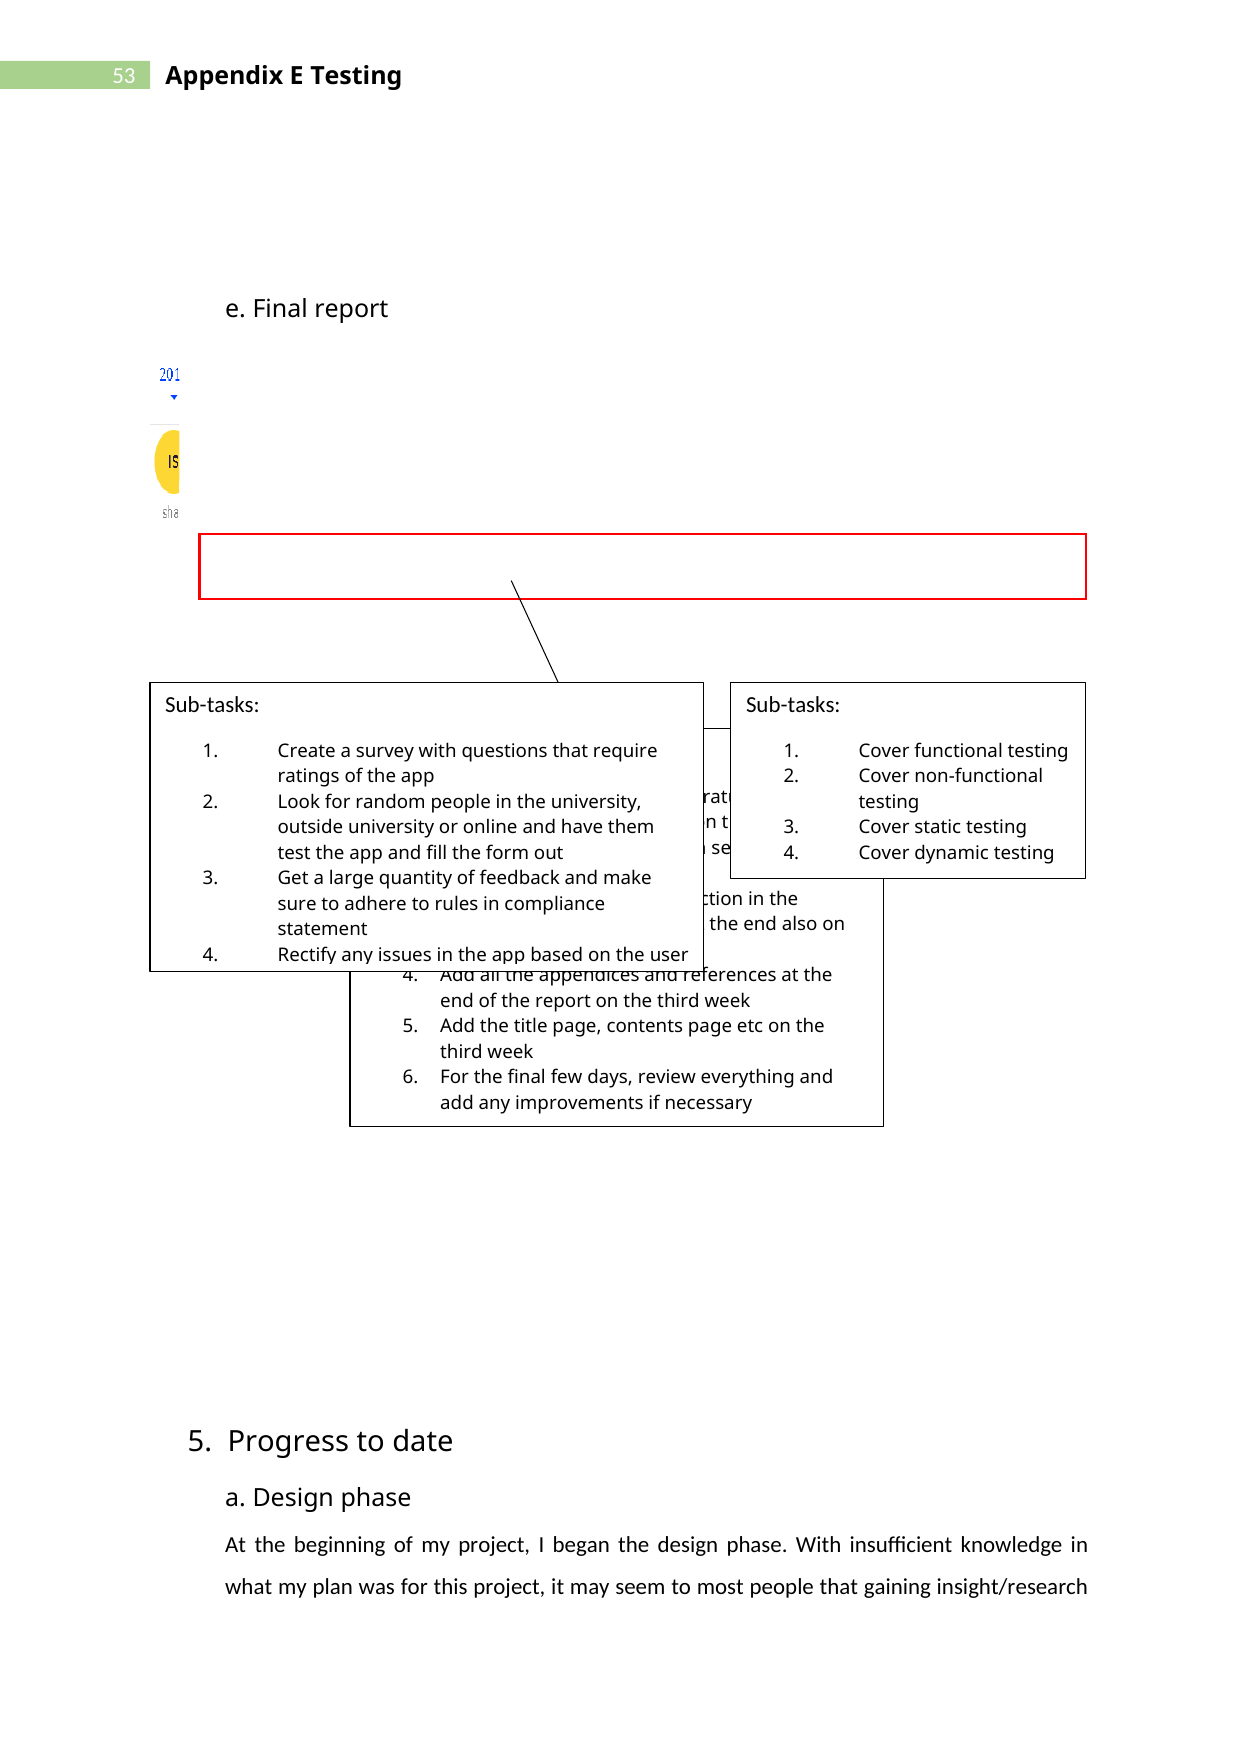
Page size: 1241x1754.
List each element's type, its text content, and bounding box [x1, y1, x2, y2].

text Progress to date [187, 1420, 1090, 1459]
text Final report [225, 291, 1090, 325]
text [225, 1530, 1090, 1600]
text Design phase [225, 1479, 1090, 1513]
picture [150, 350, 169, 681]
